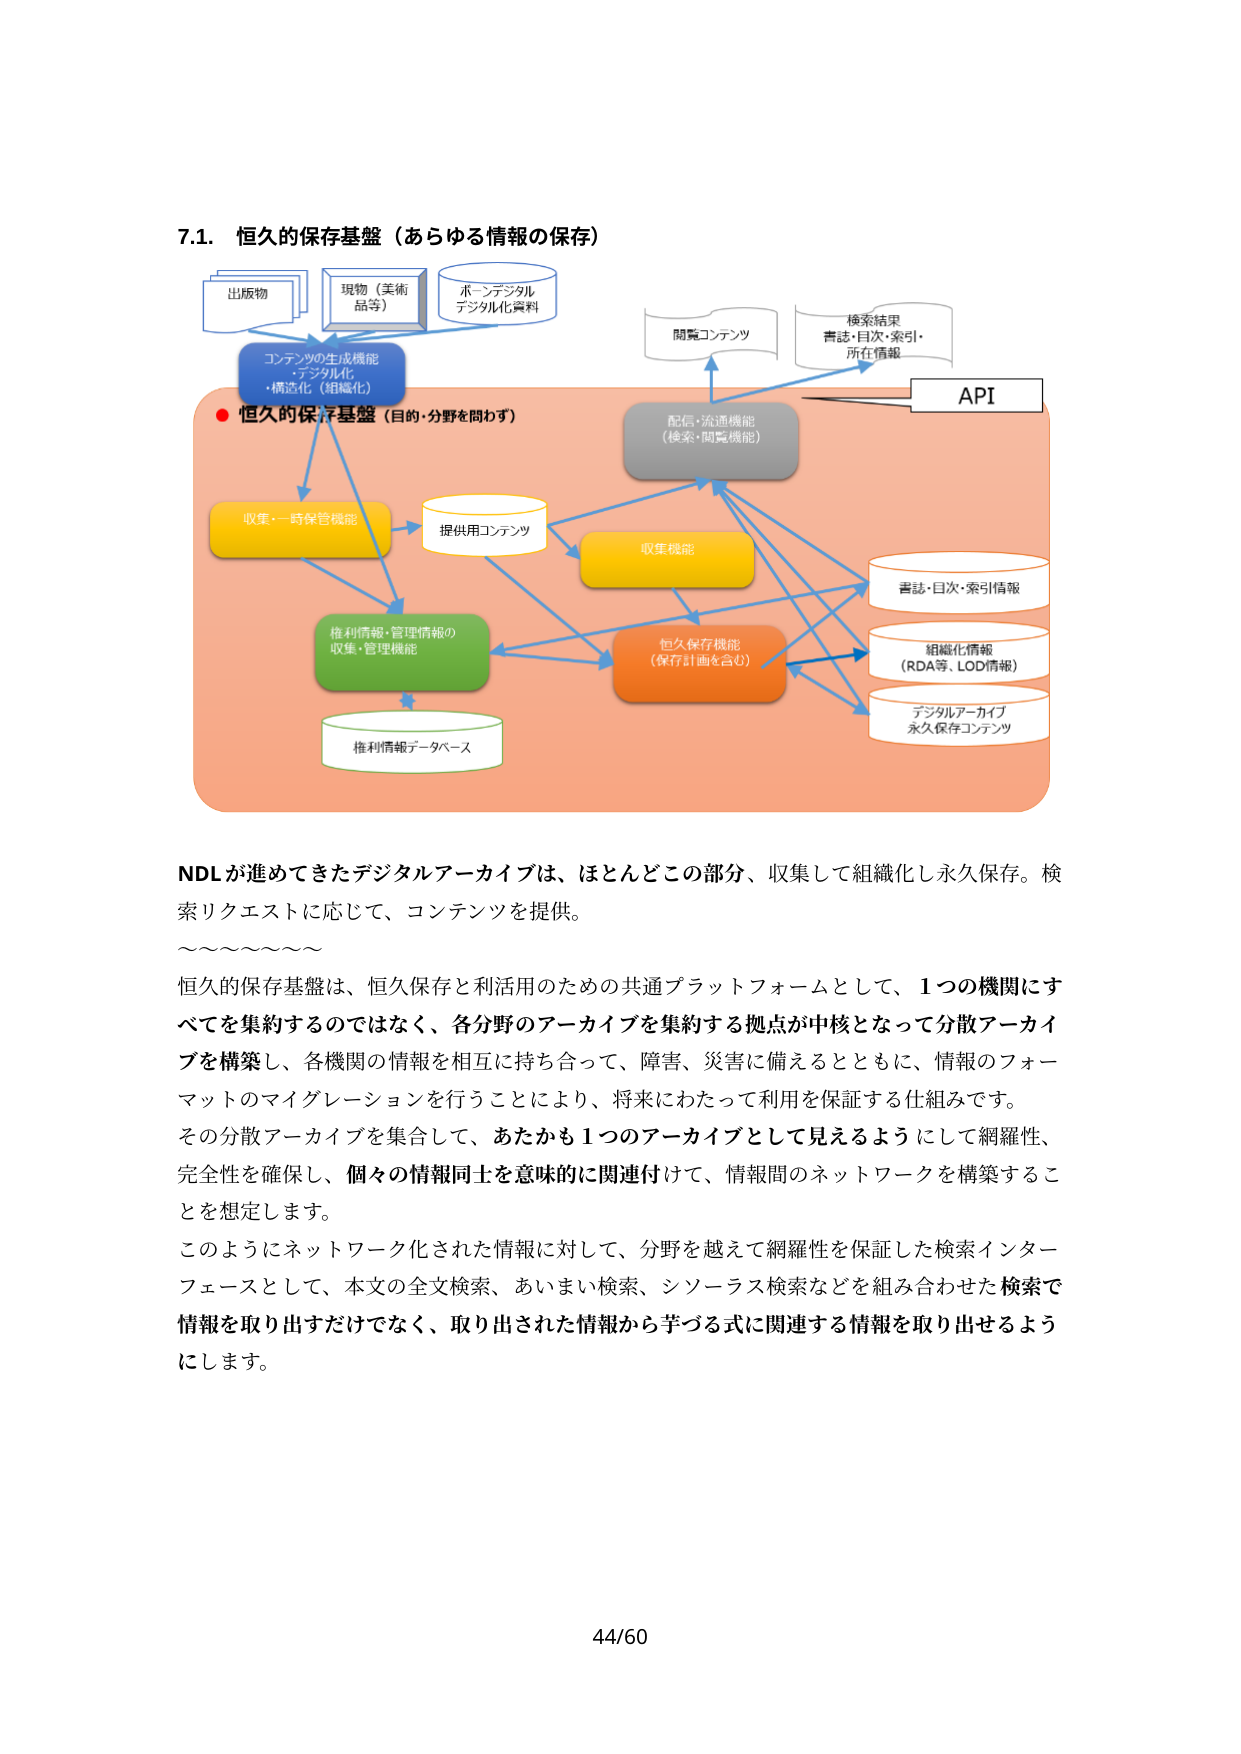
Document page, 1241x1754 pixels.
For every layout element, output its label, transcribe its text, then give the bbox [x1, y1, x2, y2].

picture [177, 254, 1063, 819]
text 恒久的保存基盤は、恒久保存と利活用のための共通プラットフォームとして、１つの機関にすべてを集約するのではなく、各分野のアーカイブを集約する拠点が中核となって分散アーカイブを構築し、各機関の情報を相互に持ち合って、障害、災害に備えるとともに、情報のフォーマットのマイグレーションを行うことにより、将来にわたって利用を保証する仕組みです。 [177, 967, 1063, 1117]
text ～～～～～～～ [177, 929, 1063, 967]
text NDLが進めてきたデジタルアーカイブは、ほとんどこの部分、収集して組織化し永久保存。検索リクエストに応じて、コンテンツを提供。 [177, 854, 1063, 929]
text その分散アーカイブを集合して、あたかも１つのアーカイブとして見えるようにして網羅性、完全性を確保し、個々の情報同士を意味的に関連付けて、情報間のネットワークを構築することを想定します。 [177, 1117, 1063, 1229]
text このようにネットワーク化された情報に対して、分野を越えて網羅性を保証した検索インターフェースとして、本文の全文検索、あいまい検索、シソーラス検索などを組み合わせた検索で情報を取り出すだけでなく、取り出された情報から芋づる式に関連する情報を取り出せるようにします。 [177, 1229, 1063, 1379]
subtitle 恒久的保存基盤（あらゆる情報の保存） [177, 217, 1063, 254]
